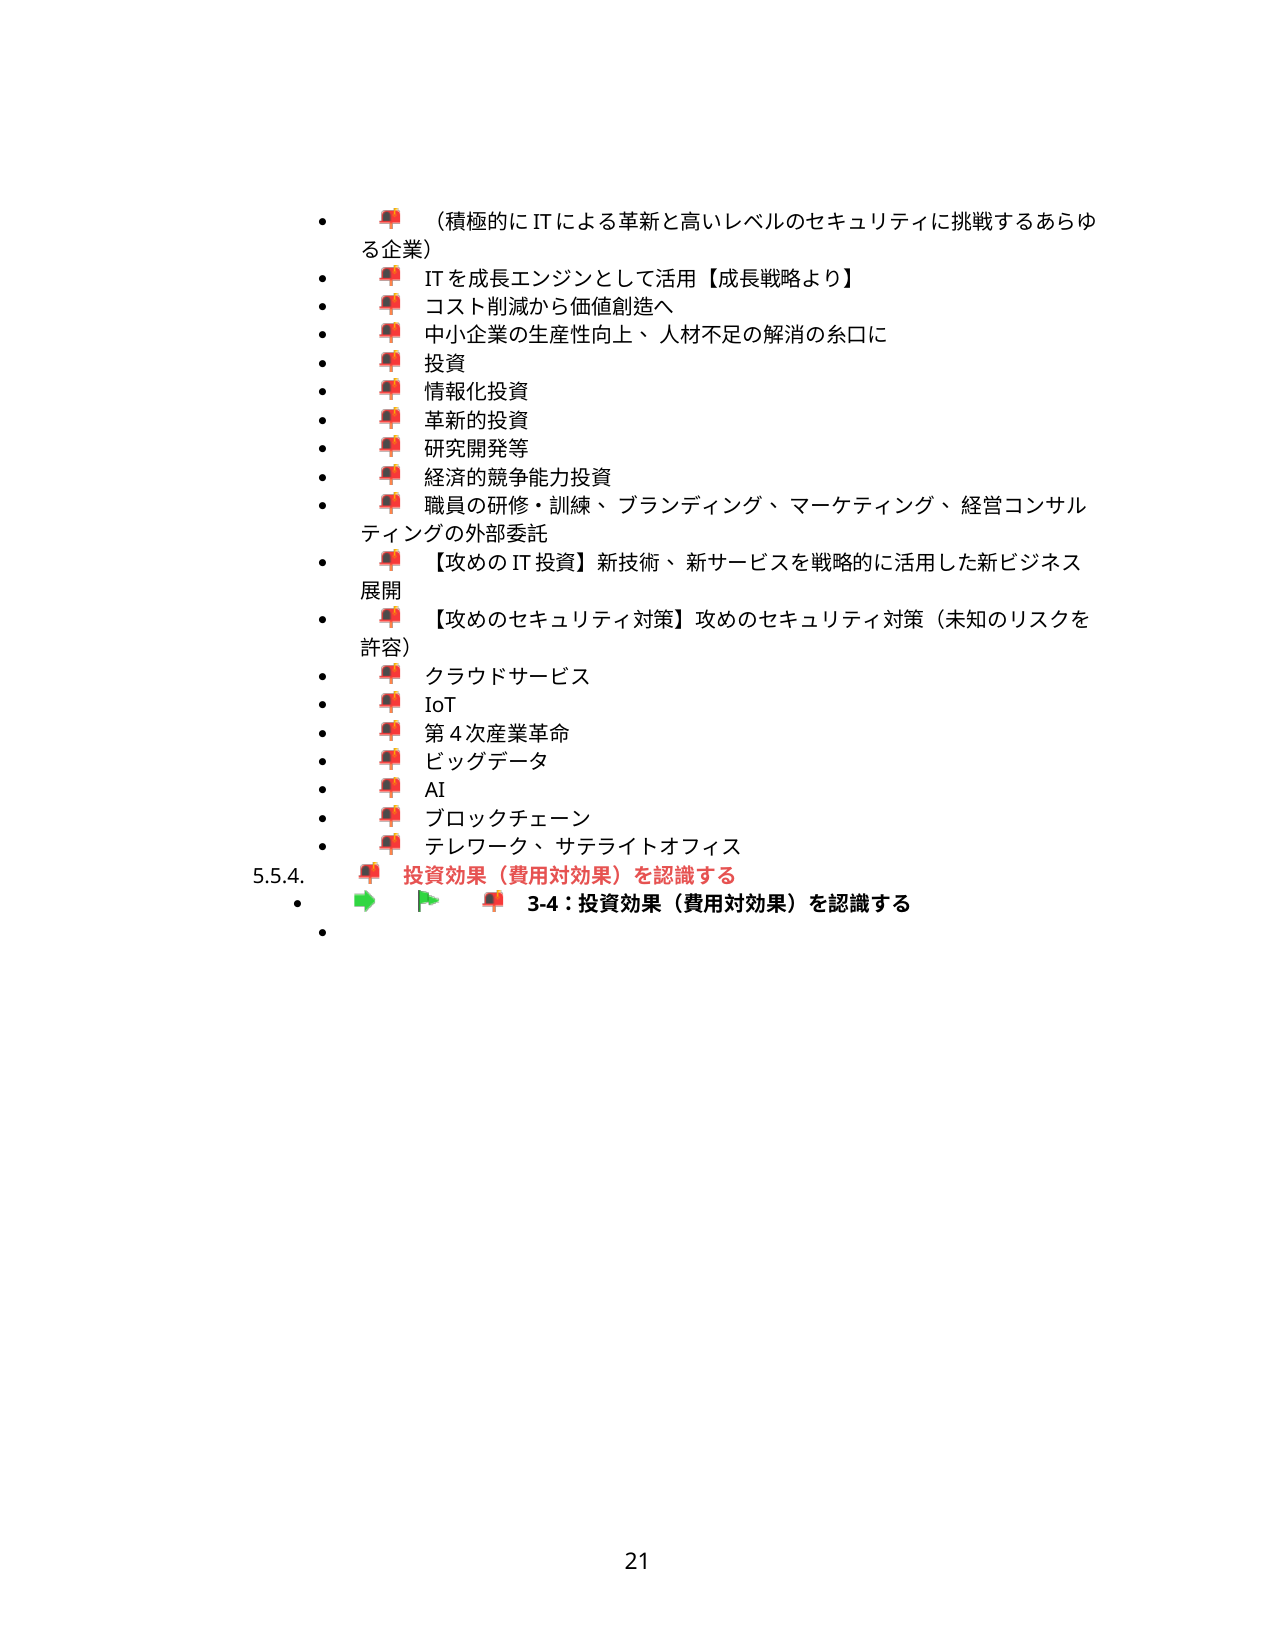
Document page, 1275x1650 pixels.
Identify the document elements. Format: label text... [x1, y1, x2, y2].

picture [379, 378, 401, 400]
list テレワーク、 サテライトオフィス [319, 832, 1098, 861]
picture [379, 492, 401, 514]
list 【攻めのIT投資】新技術、 新サービスを戦略的に活用した新ビジネス展開 [319, 548, 1098, 605]
picture [379, 777, 401, 798]
picture [379, 691, 401, 713]
picture [379, 549, 401, 571]
picture [418, 890, 440, 912]
list 第4次産業革命 [319, 719, 1098, 747]
picture [379, 606, 401, 628]
picture [379, 720, 401, 741]
list 革新的投資 [319, 406, 1098, 434]
picture [379, 322, 401, 343]
list AI [319, 776, 1098, 804]
list 研究開発等 [319, 434, 1098, 463]
picture [358, 862, 380, 884]
list 経済的競争能力投資 [319, 463, 1098, 491]
picture [379, 663, 401, 684]
picture [354, 890, 376, 912]
picture [379, 464, 401, 485]
picture [379, 350, 401, 372]
list 投資 [319, 349, 1098, 377]
picture [379, 293, 401, 315]
list （積極的にITによる革新と高いレベルのセキュリティに挑戦するあらゆる企業） [319, 207, 1098, 264]
list ブロックチェーン [319, 804, 1098, 832]
list 情報化投資 [319, 377, 1098, 406]
picture [482, 890, 504, 912]
list 職員の研修・訓練、 ブランディング、 マーケティング、 経営コンサルティングの外部委託 [319, 491, 1098, 548]
list コスト削減から価値創造へ [319, 292, 1098, 321]
list クラウドサービス [319, 662, 1098, 690]
picture [379, 805, 401, 827]
list ビッグデータ [319, 747, 1098, 776]
list ITを成長エンジンとして活用【成長戦略より】 [319, 264, 1098, 292]
picture [379, 265, 401, 286]
list 3-4：投資効果（費用対効果）を認識する [294, 889, 1098, 918]
picture [379, 407, 401, 429]
picture [379, 208, 401, 229]
list IoT [319, 690, 1098, 719]
picture [379, 833, 401, 855]
picture [379, 748, 401, 770]
list 中小企業の生産性向上、 人材不足の解消の糸口に [319, 321, 1098, 349]
list 投資効果（費用対効果）を認識する [252, 861, 1098, 889]
list 【攻めのセキュリティ対策】攻めのセキュリティ対策（未知のリスクを許容） [319, 605, 1098, 662]
picture [379, 435, 401, 457]
